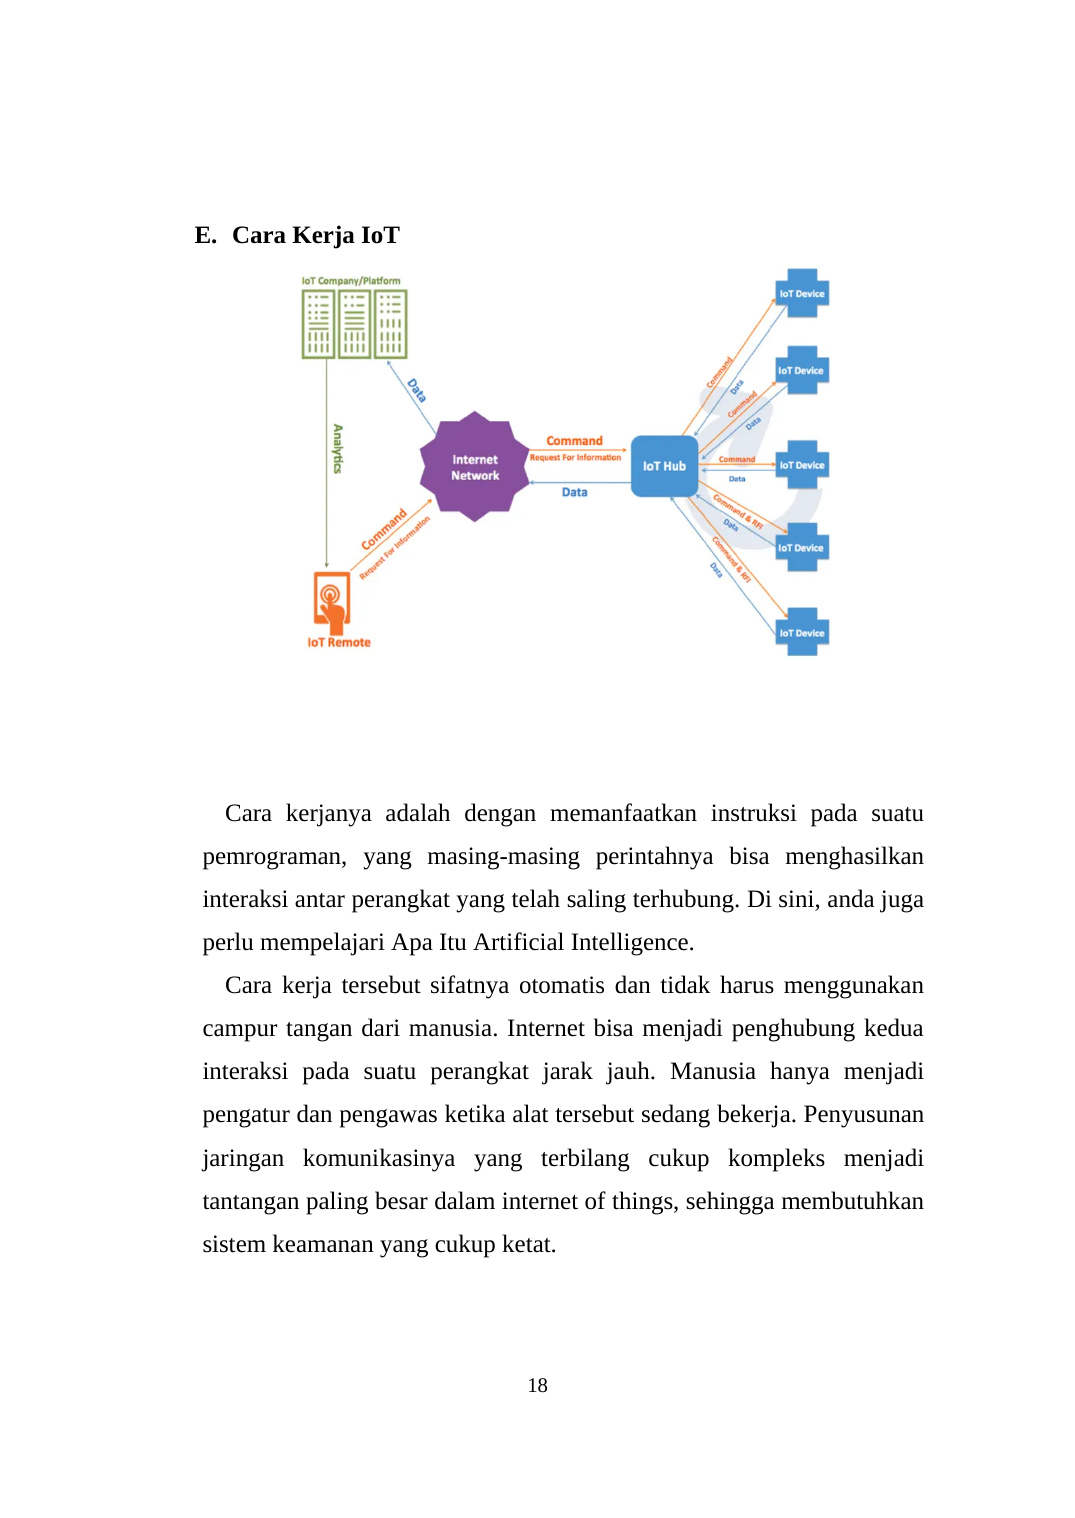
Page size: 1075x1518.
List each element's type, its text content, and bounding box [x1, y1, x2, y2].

picture [294, 263, 833, 666]
list Cara Kerja IoT [194, 220, 925, 249]
list Cara kerja tersebut sifatnya otomatis dan tidak harus menggunakan campur tangan dari manusia. Internet bisa menjadi penghubung kedua interaksi pada suatu perangkat jarak jauh. Manusia hanya menjadi pengatur dan pengawas ketika alat tersebut sedang bekerja. Penyusunan jaringan komunikasinya yang terbilang cukup kompleks menjadi tantangan paling besar dalam internet of things, sehingga membutuhkan sistem keamanan yang cukup ketat. [202, 970, 925, 1258]
list Cara kerjanya adalah dengan memanfaatkan instruksi pada suatu pemrograman, yang masing-masing perintahnya bisa menghasilkan interaksi antar perangkat yang telah saling terhubung. Di sini, anda juga perlu mempelajari Apa Itu Artificial Intelligence. [202, 798, 925, 956]
